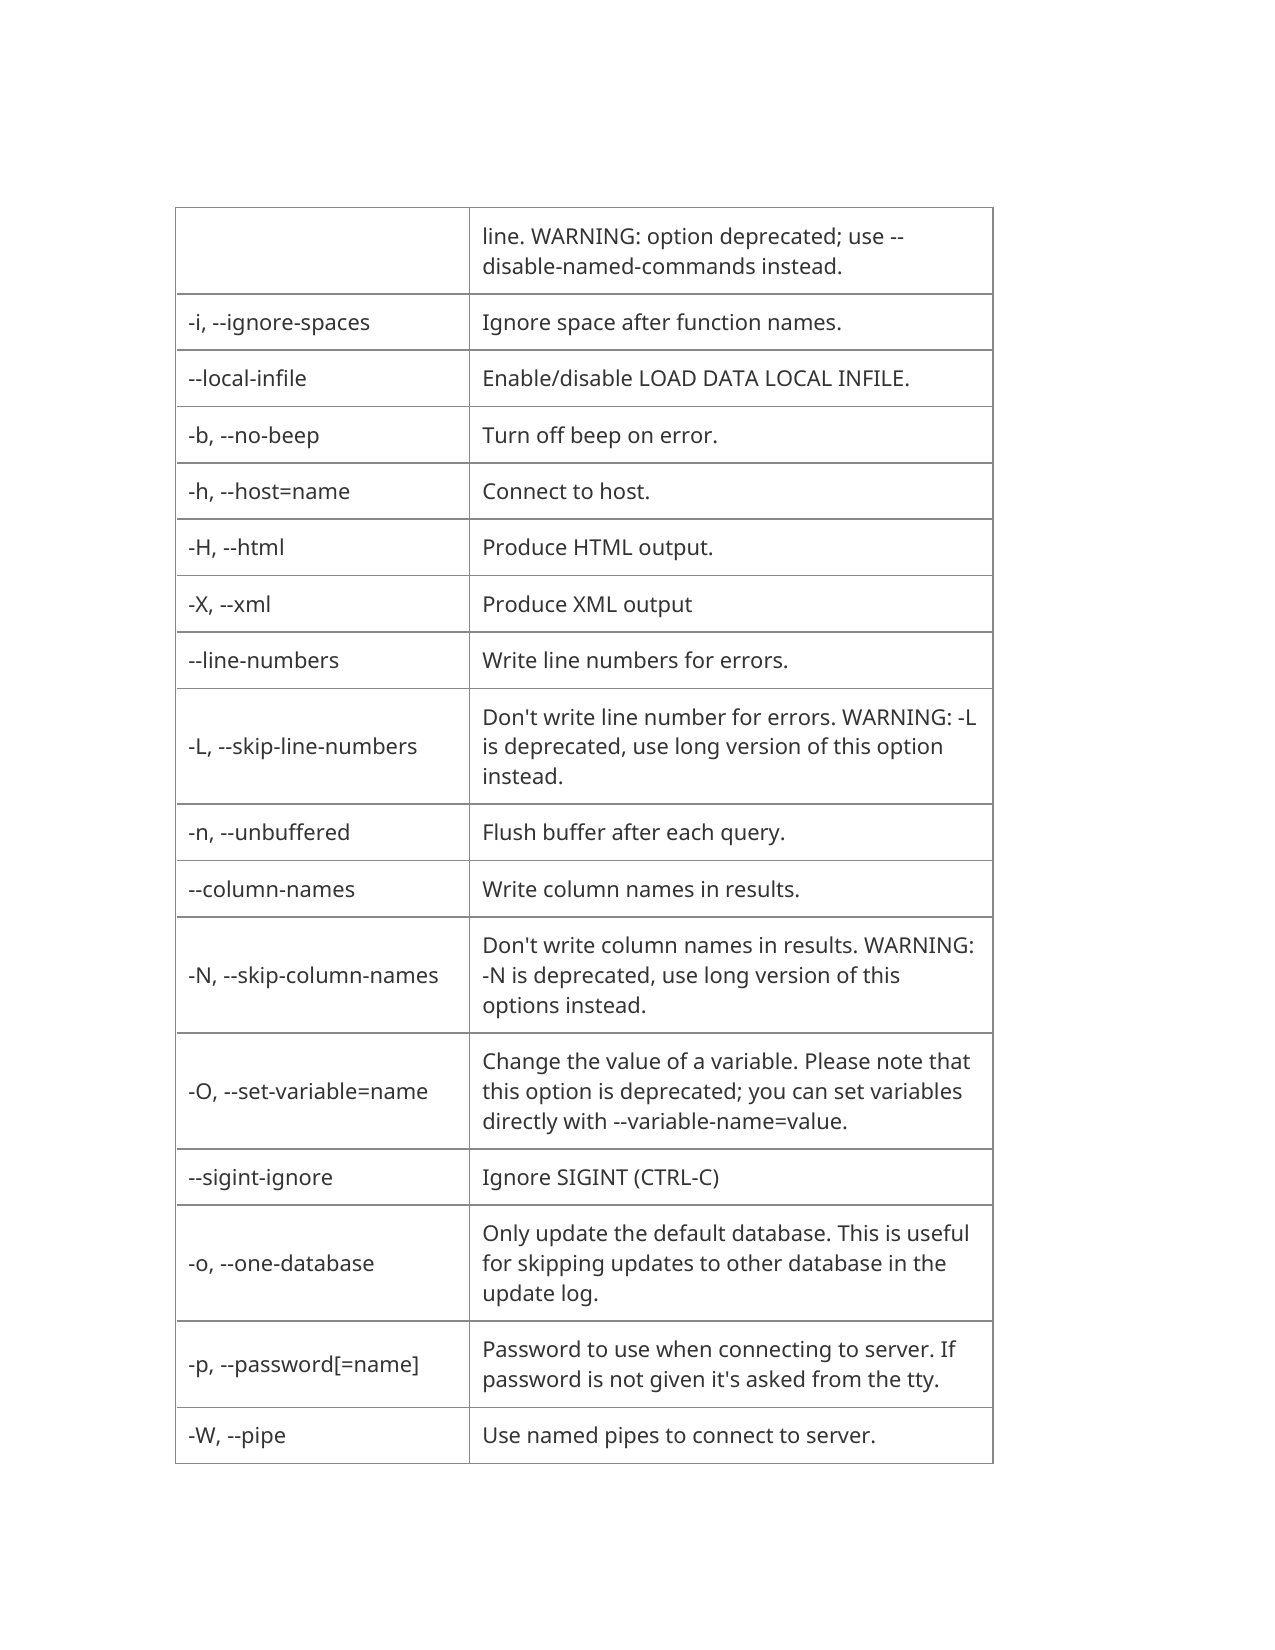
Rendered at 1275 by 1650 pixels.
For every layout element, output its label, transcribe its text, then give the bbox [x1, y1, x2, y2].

table_cell -h, --host=name [176, 463, 469, 518]
table_cell -b, --no-beep [176, 407, 469, 462]
table_cell Connect to host. [470, 464, 992, 518]
table_cell Turn off beep on error. [470, 407, 992, 462]
table_cell -p, --password[=name] [176, 1321, 469, 1406]
table_cell Use named pipes to connect to server. [470, 1408, 992, 1463]
table_cell Password to use when connecting to server. If password is not given it's asked from the tty. [470, 1322, 992, 1406]
table_cell --column-names [176, 861, 469, 916]
table_cell Don't write column names in results. WARNING: -N is deprecated, use long version of this options instead. [470, 918, 992, 1032]
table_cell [176, 208, 469, 293]
table_cell --line-numbers [176, 632, 469, 687]
table_cell Flush buffer after each query. [470, 805, 992, 860]
table_cell Don't write line number for errors. WARNING: -L is deprecated, use long version of this option instead. [470, 689, 992, 803]
table_cell Produce HTML output. [470, 520, 992, 575]
table_cell -O, --set-variable=name [176, 1033, 469, 1148]
table_cell -H, --html [176, 519, 469, 575]
table_cell -N, --skip-column-names [176, 917, 469, 1032]
table_cell Ignore space after function names. [470, 295, 992, 349]
table_cell Produce XML output [470, 576, 992, 631]
table_cell -X, --xml [176, 576, 469, 631]
table_cell -n, --unbuffered [176, 804, 469, 860]
table_cell Change the value of a variable. Please note that this option is deprecated; you can set variables directly with --variable-name=value. [470, 1034, 992, 1148]
table_cell Enable/disable LOAD DATA LOCAL INFILE. [470, 351, 992, 406]
table_cell --local-infile [176, 350, 469, 406]
table_cell Write line numbers for errors. [470, 633, 992, 687]
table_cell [470, 208, 992, 293]
table_cell -W, --pipe [176, 1408, 469, 1463]
table_cell --sigint-ignore [176, 1149, 469, 1204]
table_cell -o, --one-database [176, 1205, 469, 1320]
table_cell -i, --ignore-spaces [176, 294, 469, 349]
table_cell Ignore SIGINT (CTRL-C) [470, 1150, 992, 1204]
table_cell Only update the default database. This is useful for skipping updates to other database in the update log. [470, 1206, 992, 1320]
table_cell -L, --skip-line-numbers [176, 689, 469, 803]
table_cell Write column names in results. [470, 861, 992, 916]
